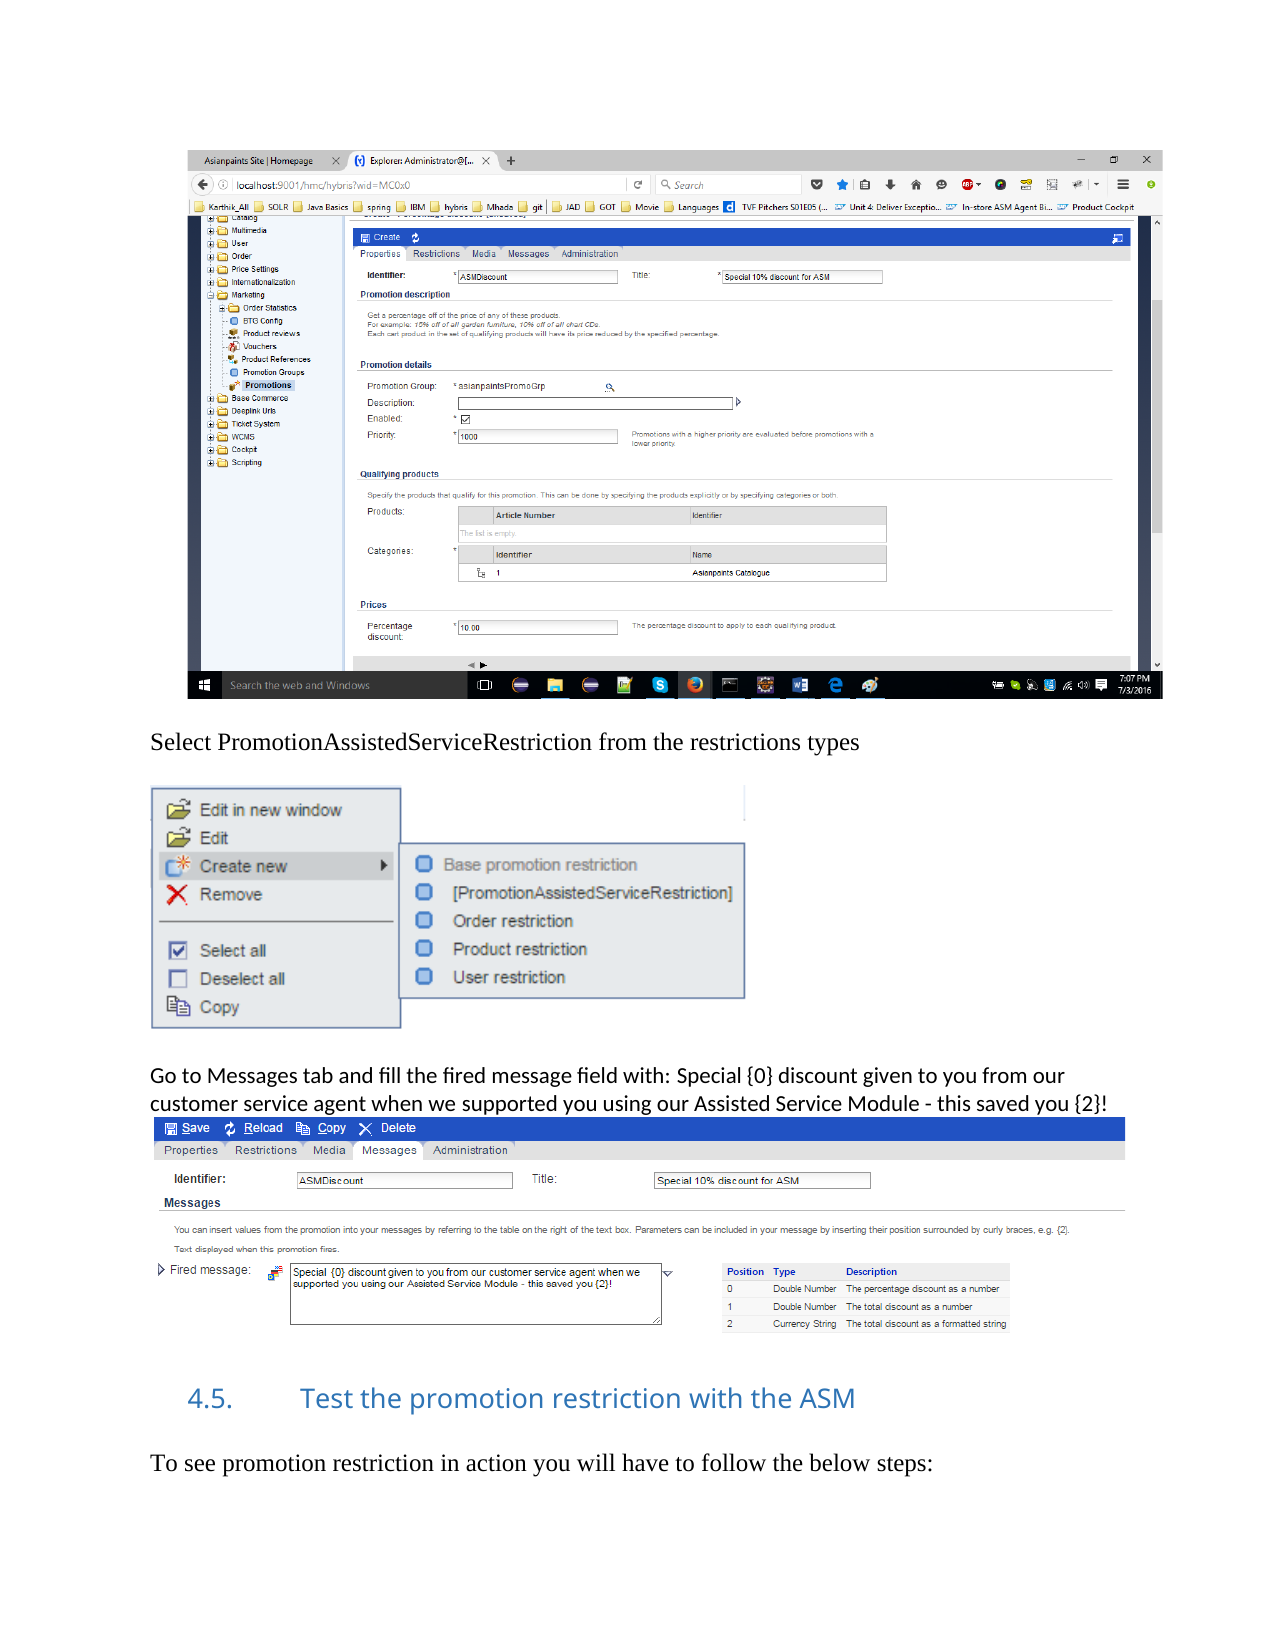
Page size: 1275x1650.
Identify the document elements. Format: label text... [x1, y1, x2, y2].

picture [187, 150, 1163, 699]
subtitle Test the promotion restriction with the ASM [187, 1379, 1125, 1416]
text Go to Messages tab and fill the fired message field with: Special {0} discount given to you from our customer service agent when we supported you using our Assisted Service Module - this saved you {2}! [150, 1061, 1125, 1117]
picture [150, 1117, 1125, 1351]
text Select PromotionAssistedServiceRestriction from the restrictions types [150, 727, 1125, 756]
text To see promotion restriction in action you will have to follow the below steps: [150, 1448, 1125, 1477]
picture [150, 785, 747, 1032]
